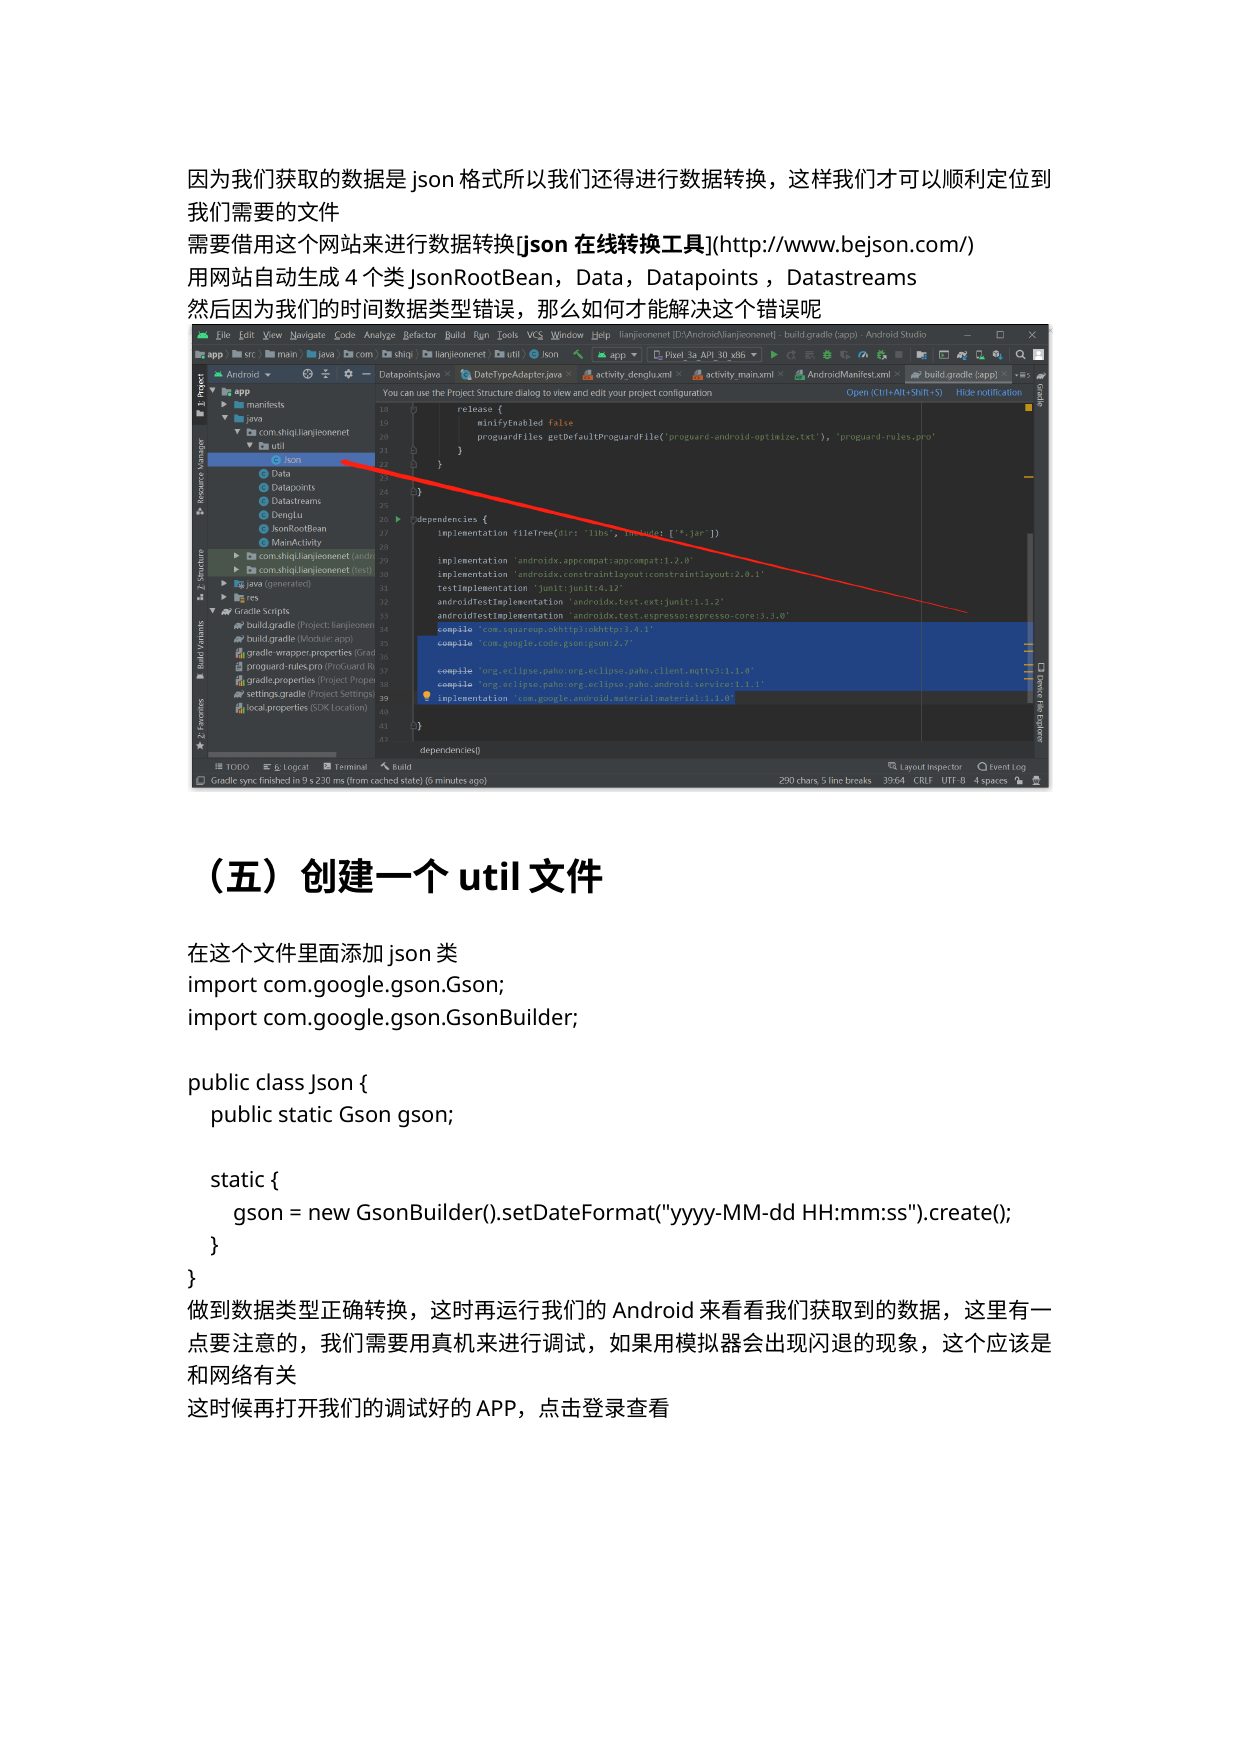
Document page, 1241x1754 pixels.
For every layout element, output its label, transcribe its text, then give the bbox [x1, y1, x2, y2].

text gson = new GsonBuilder().setDateFormat("yyyy-MM-dd HH:mm:ss").create(); [187, 1195, 1053, 1228]
text } [187, 1228, 1053, 1260]
text 做到数据类型正确转换，这时再运行我们的Android来看看我们获取到的数据，这里有一点要注意的，我们需要用真机来进行调试，如果用模拟器会出现闪退的现象，这个应该是和网络有关 [187, 1293, 1053, 1390]
picture [187, 324, 1053, 792]
text static { [187, 1163, 1053, 1195]
text import com.google.gson.Gson; [187, 968, 1053, 1000]
text import com.google.gson.GsonBuilder; [187, 1000, 1053, 1033]
text 然后因为我们的时间数据类型错误，那么如何才能解决这个错误呢 [187, 292, 1053, 324]
text public static Gson gson; [187, 1098, 1053, 1130]
text 因为我们获取的数据是json格式所以我们还得进行数据转换，这样我们才可以顺利定位到我们需要的文件 [187, 162, 1053, 227]
text 这时候再打开我们的调试好的APP，点击登录查看 [187, 1390, 1053, 1423]
text 用网站自动生成4个类JsonRootBean，Data，Datapoints ，Datastreams [187, 259, 1053, 292]
text 需要借用这个网站来进行数据转换[json 在线转换工具](http://www.bejson.com/) [187, 227, 1053, 259]
text 在这个文件里面添加json类 [187, 935, 1053, 968]
text public class Json { [187, 1065, 1053, 1098]
text } [187, 1260, 1053, 1293]
subtitle （五）创建一个util文件 [187, 841, 1053, 906]
